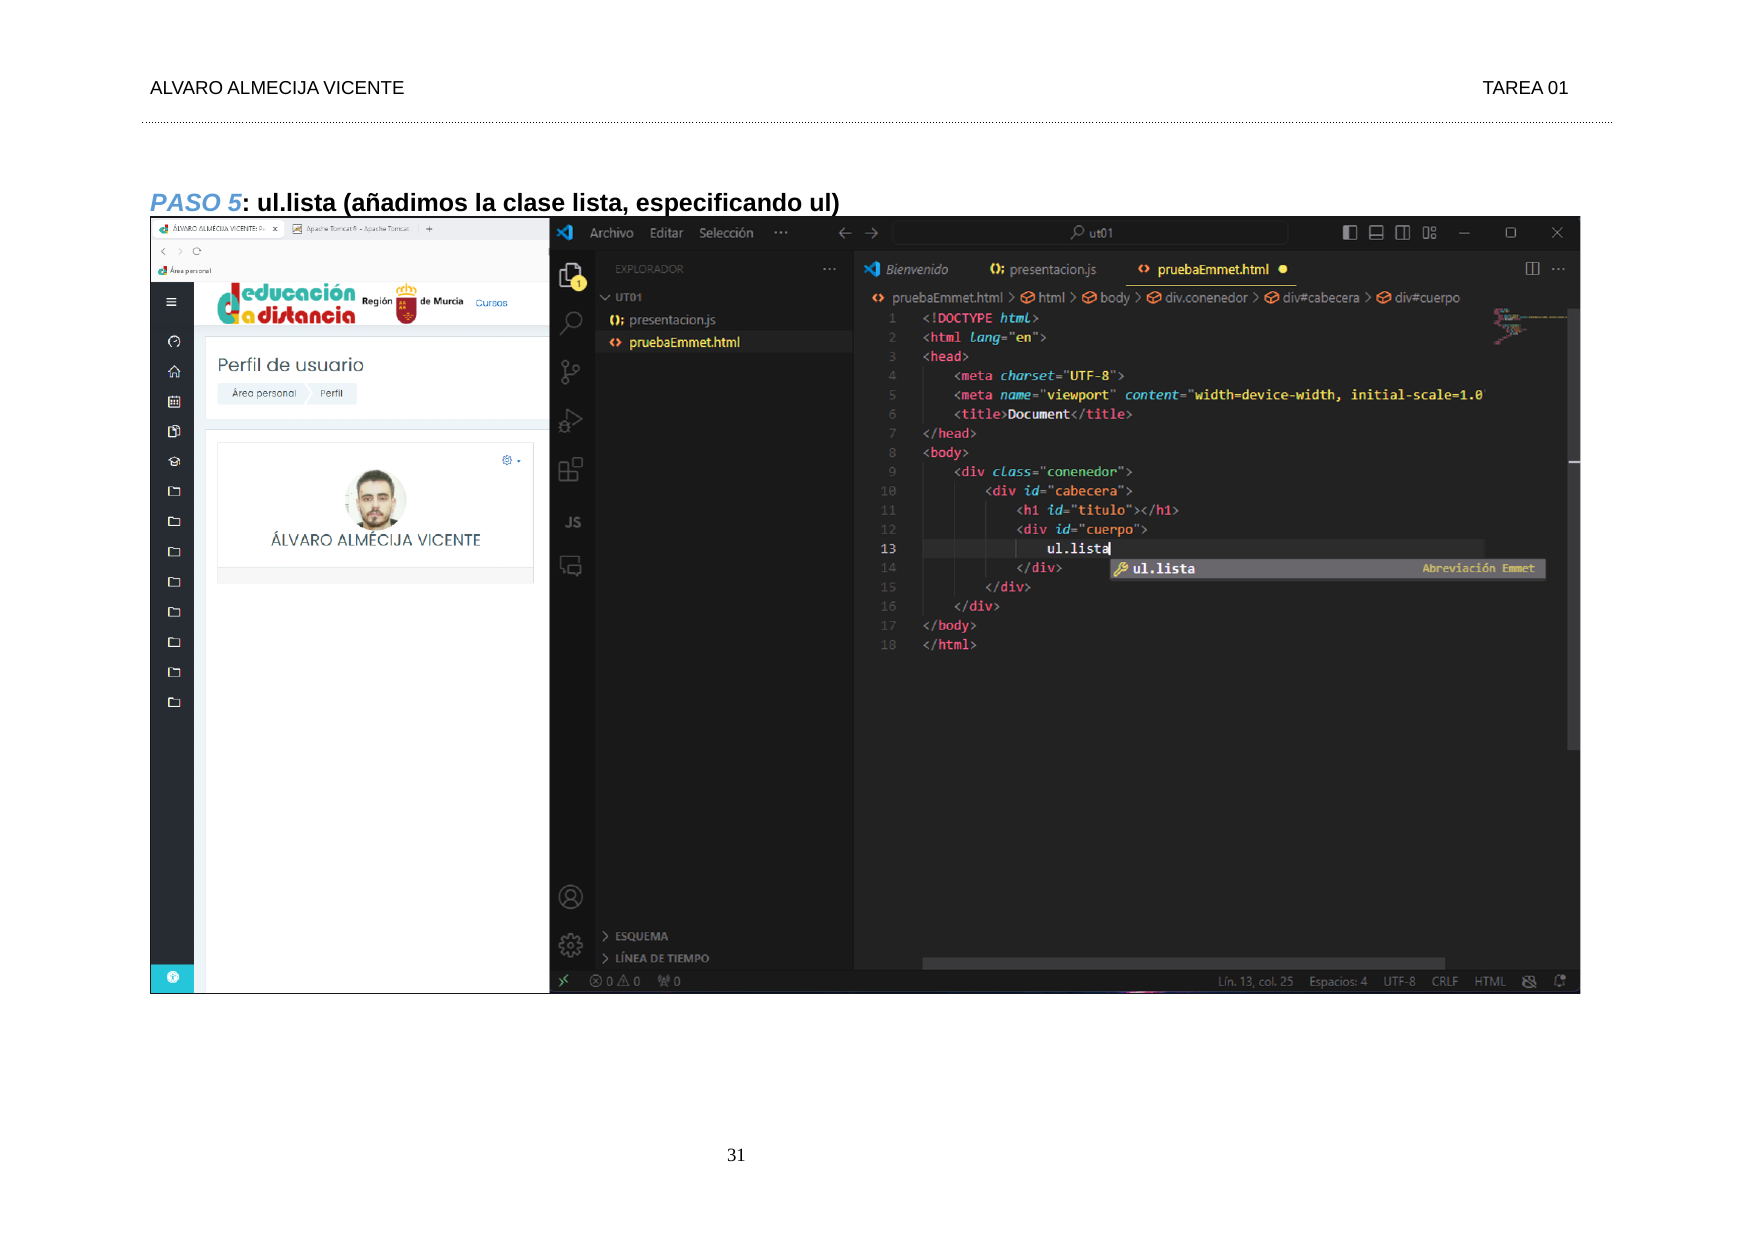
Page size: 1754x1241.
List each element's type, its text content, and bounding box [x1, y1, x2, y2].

list PASO 5: ul.lista (añadimos la clase lista, especificando ul) [150, 187, 1604, 216]
picture [150, 216, 1581, 994]
